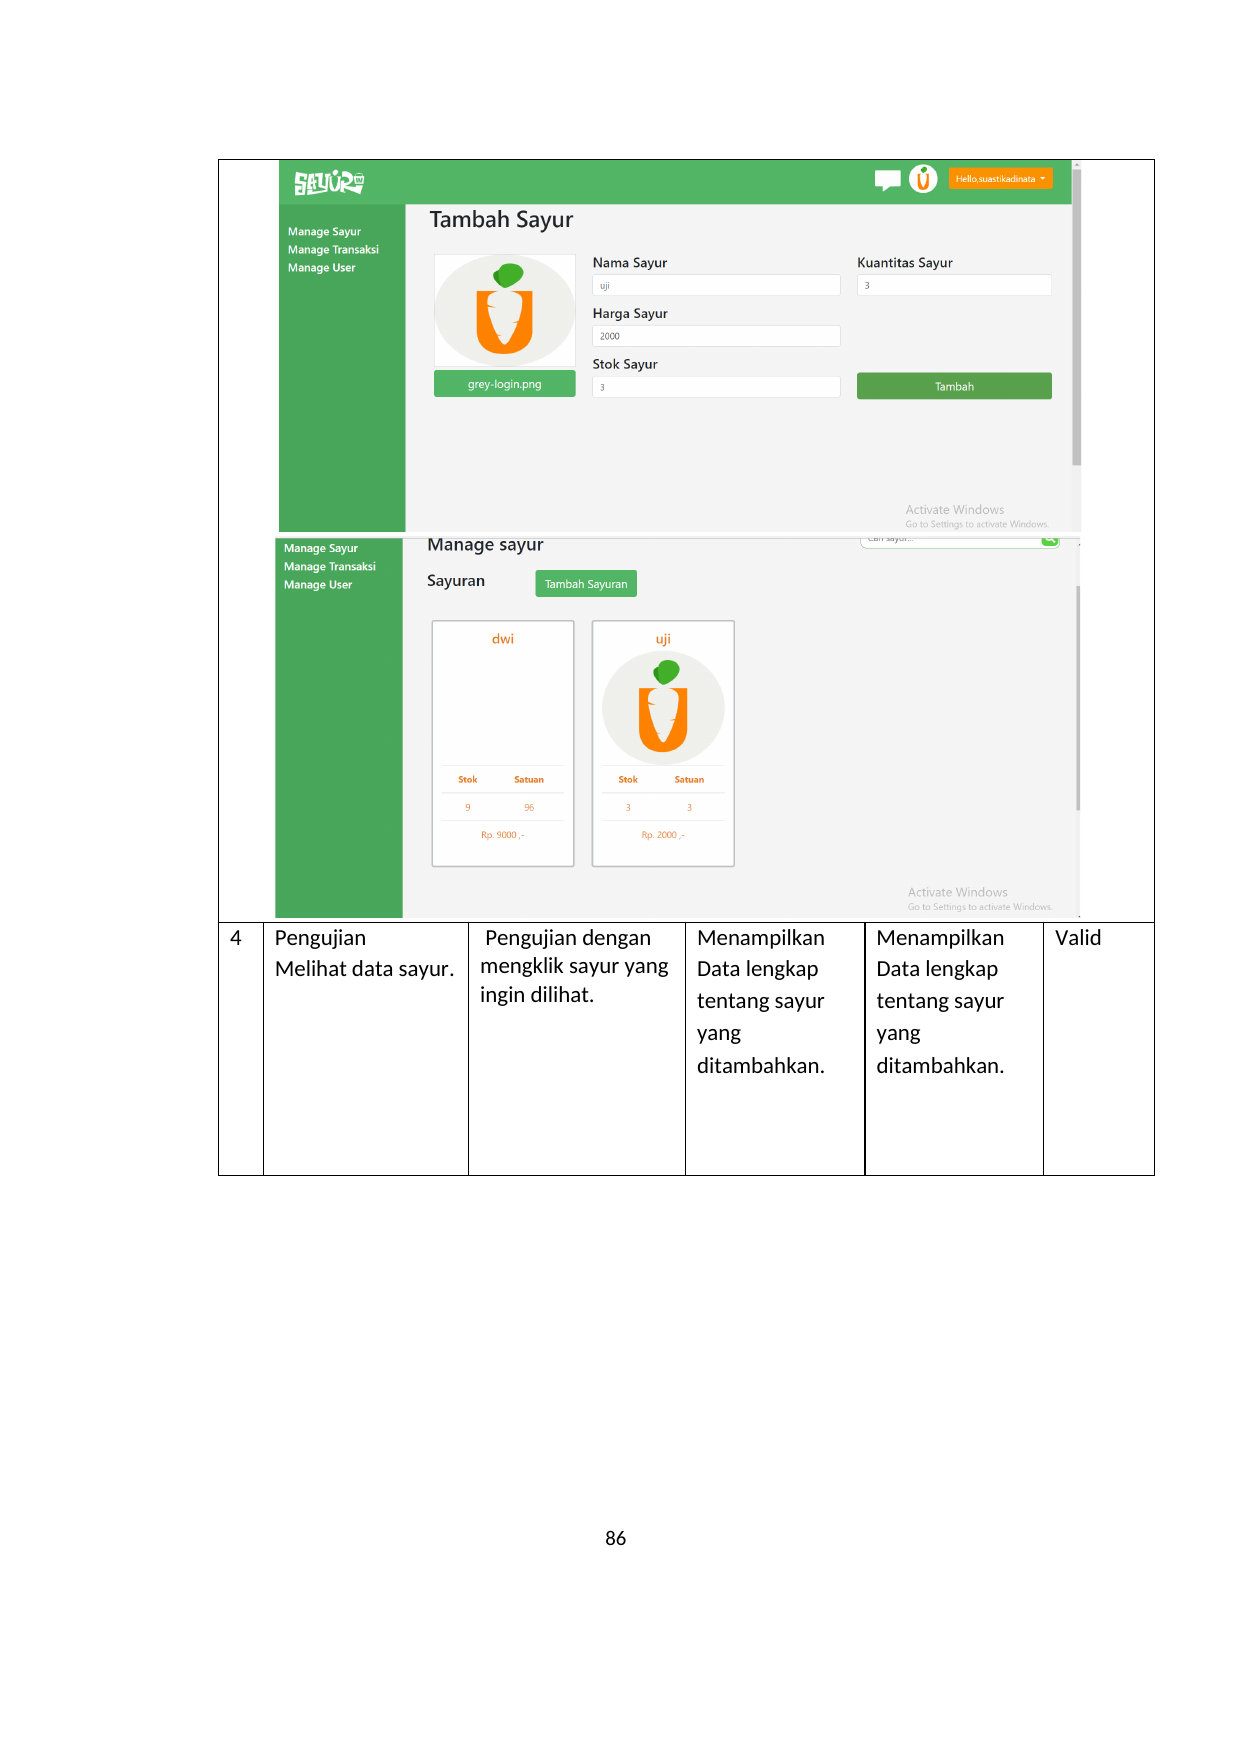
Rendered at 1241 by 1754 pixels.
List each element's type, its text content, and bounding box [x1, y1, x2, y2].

picture [275, 536, 1081, 918]
table_cell [219, 160, 263, 922]
table_cell 4 [219, 923, 263, 1174]
table_cell Pengujian Melihat data sayur. [264, 923, 468, 1174]
table_cell Menampilkan Data lengkap tentang sayur yang ditambahkan. [686, 923, 864, 1174]
picture [278, 160, 1082, 532]
table_cell Valid [1044, 923, 1154, 1174]
table_cell [263, 160, 1154, 922]
table_cell Menampilkan Data lengkap tentang sayur yang ditambahkan. [866, 923, 1043, 1174]
table_cell Pengujian dengan mengklik sayur yang ingin dilihat. [469, 923, 685, 1174]
